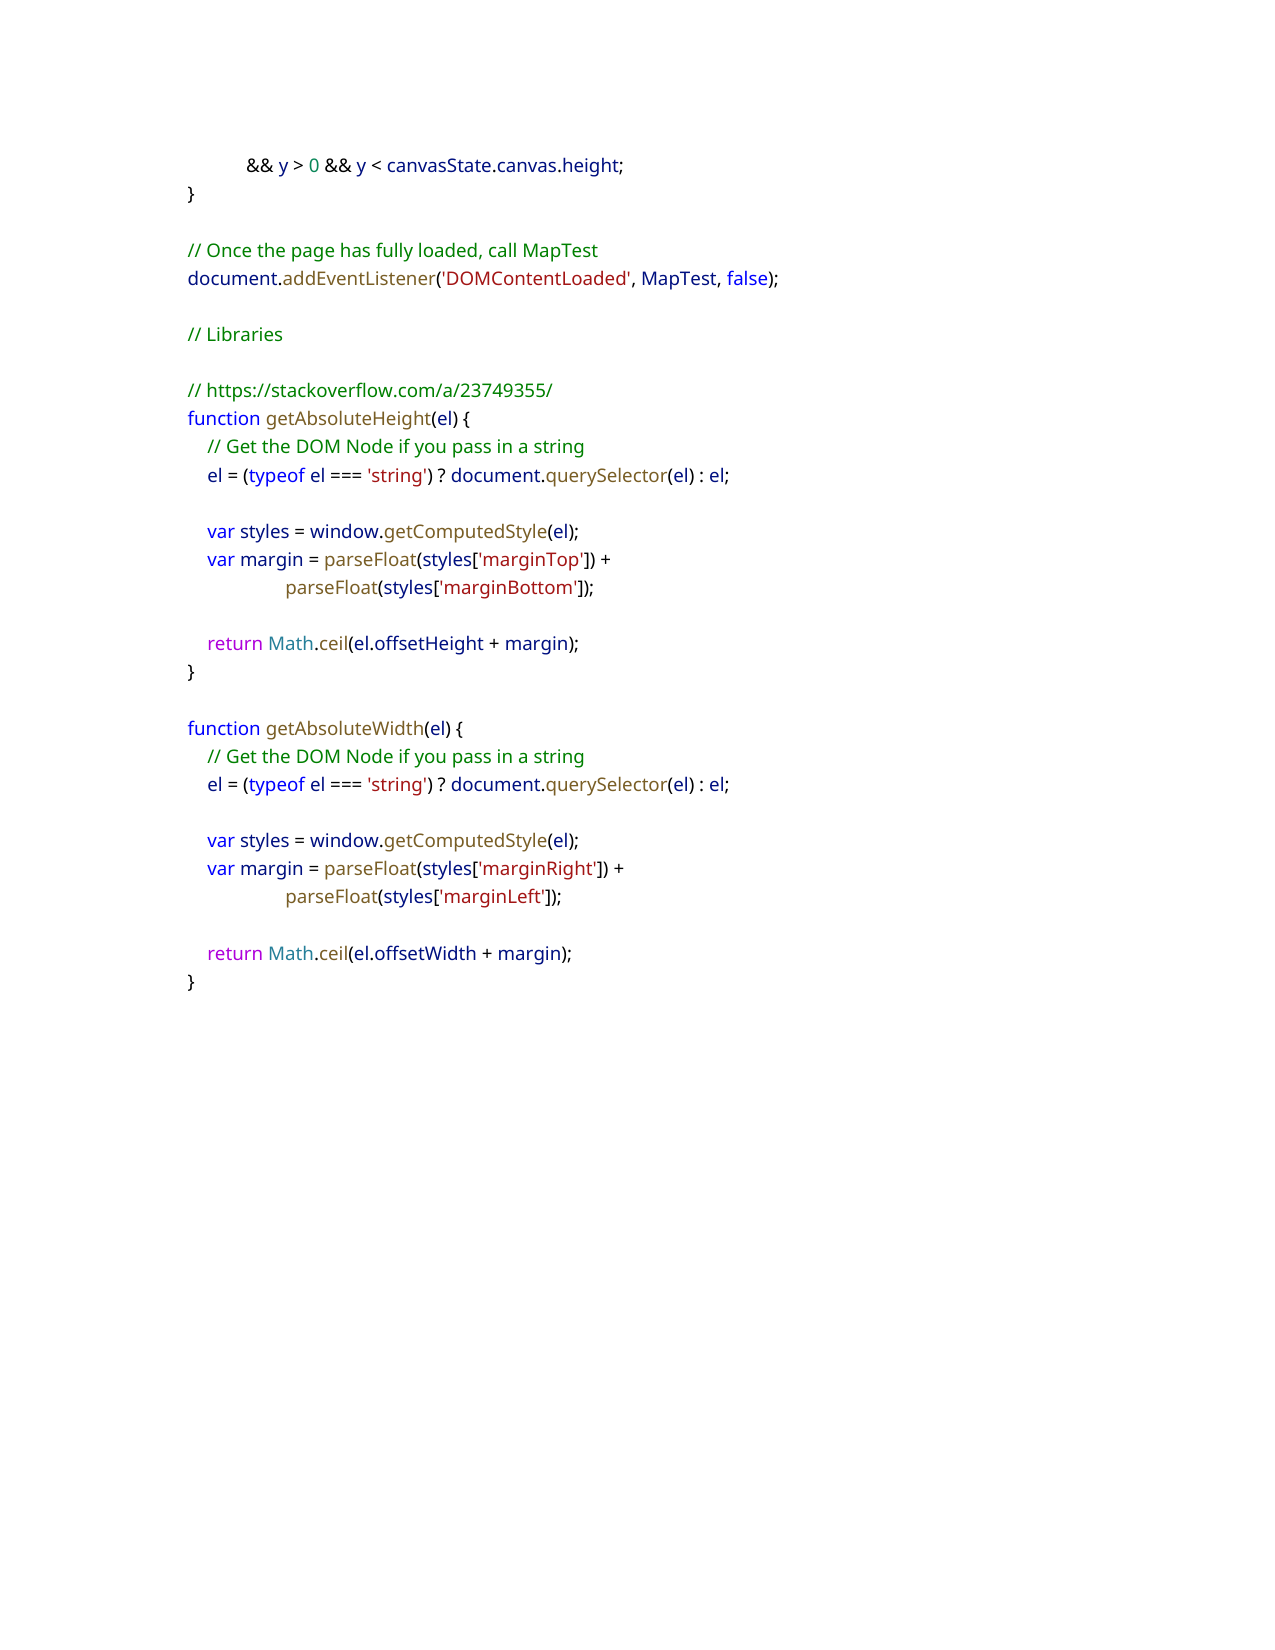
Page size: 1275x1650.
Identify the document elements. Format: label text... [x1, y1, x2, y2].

text parseFloat(styles['marginBottom']); [187, 572, 1087, 600]
text } [187, 178, 1087, 206]
text // Get the DOM Node if you pass in a string [187, 741, 1087, 769]
text function getAbsoluteWidth(el) { [187, 712, 1087, 741]
text var margin = parseFloat(styles['marginRight']) + [187, 853, 1087, 881]
text parseFloat(styles['marginLeft']); [187, 881, 1087, 909]
text document.addEventListener('DOMContentLoaded', MapTest, false); [187, 262, 1087, 291]
text && y > 0 && y < canvasState.canvas.height; [187, 150, 1087, 178]
text // https://stackoverflow.com/a/23749355/ [187, 375, 1087, 403]
text } [187, 656, 1087, 684]
text var styles = window.getComputedStyle(el); [187, 825, 1087, 853]
text el = (typeof el === 'string') ? document.querySelector(el) : el; [187, 459, 1087, 487]
text // Get the DOM Node if you pass in a string [187, 431, 1087, 459]
text return Math.ceil(el.offsetWidth + margin); [187, 937, 1087, 966]
text // Once the page has fully loaded, call MapTest [187, 234, 1087, 262]
text return Math.ceil(el.offsetHeight + margin); [187, 628, 1087, 656]
text function getAbsoluteHeight(el) { [187, 403, 1087, 431]
text var margin = parseFloat(styles['marginTop']) + [187, 544, 1087, 572]
text var styles = window.getComputedStyle(el); [187, 516, 1087, 544]
text el = (typeof el === 'string') ? document.querySelector(el) : el; [187, 769, 1087, 797]
text } [187, 966, 1087, 994]
text // Libraries [187, 319, 1087, 347]
